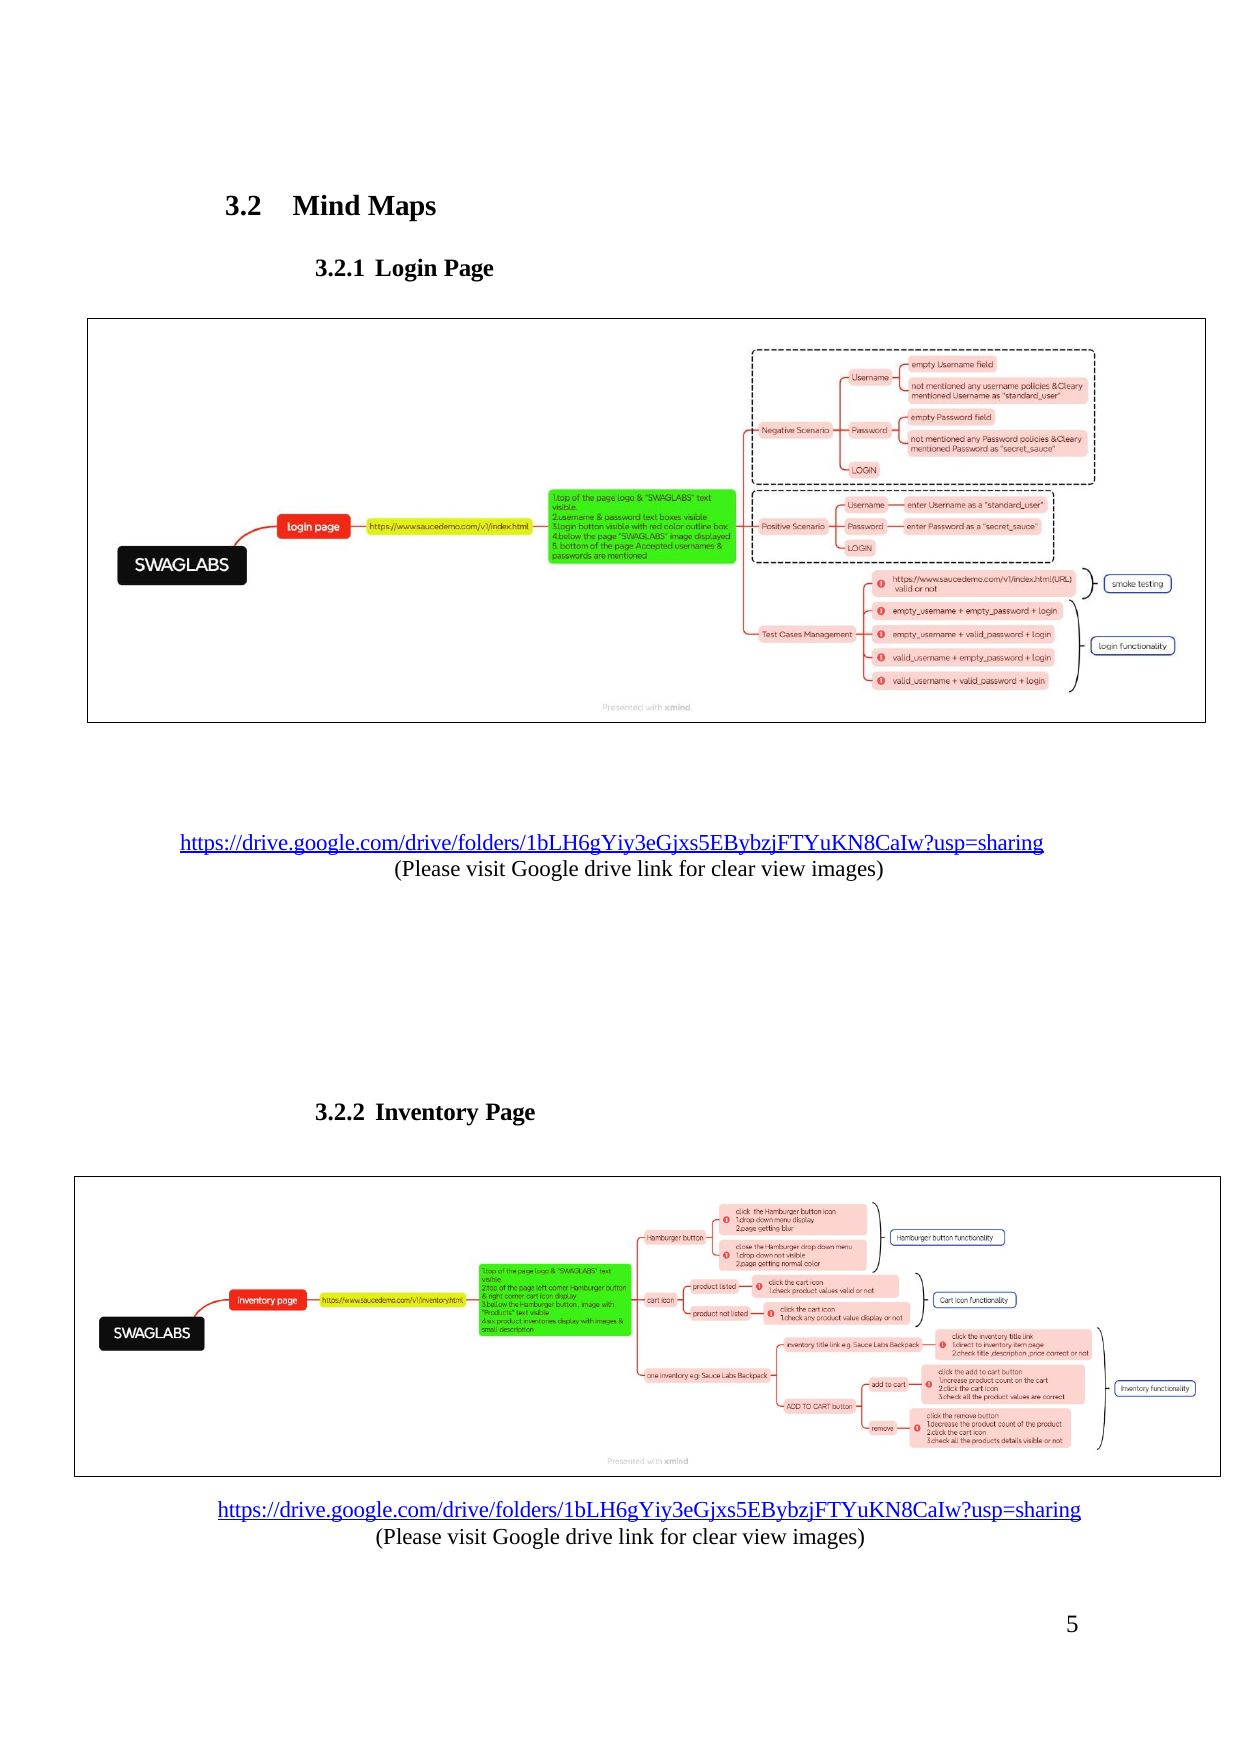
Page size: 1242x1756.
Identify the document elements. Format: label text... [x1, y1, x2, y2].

picture [99, 1201, 217, 1464]
subtitle Mind Maps [225, 188, 1242, 222]
picture [1087, 1201, 1196, 1464]
text https://drive.google.com/drive/folders/1bLH6gYiy3eGjxs5EBybzjFTYuKN8CaIw?usp=sharing (Please visit Google drive link for clear view images) [217, 1193, 1087, 1549]
picture [114, 346, 1179, 712]
text https://drive.google.com/drive/folders/1bLH6gYiy3eGjxs5EBybzjFTYuKN8CaIw?usp=sharing (Please visit Google drive link for clear view images) [180, 829, 1087, 881]
subtitle Inventory Page [315, 1097, 1242, 1126]
subtitle Login Page [315, 253, 1242, 282]
